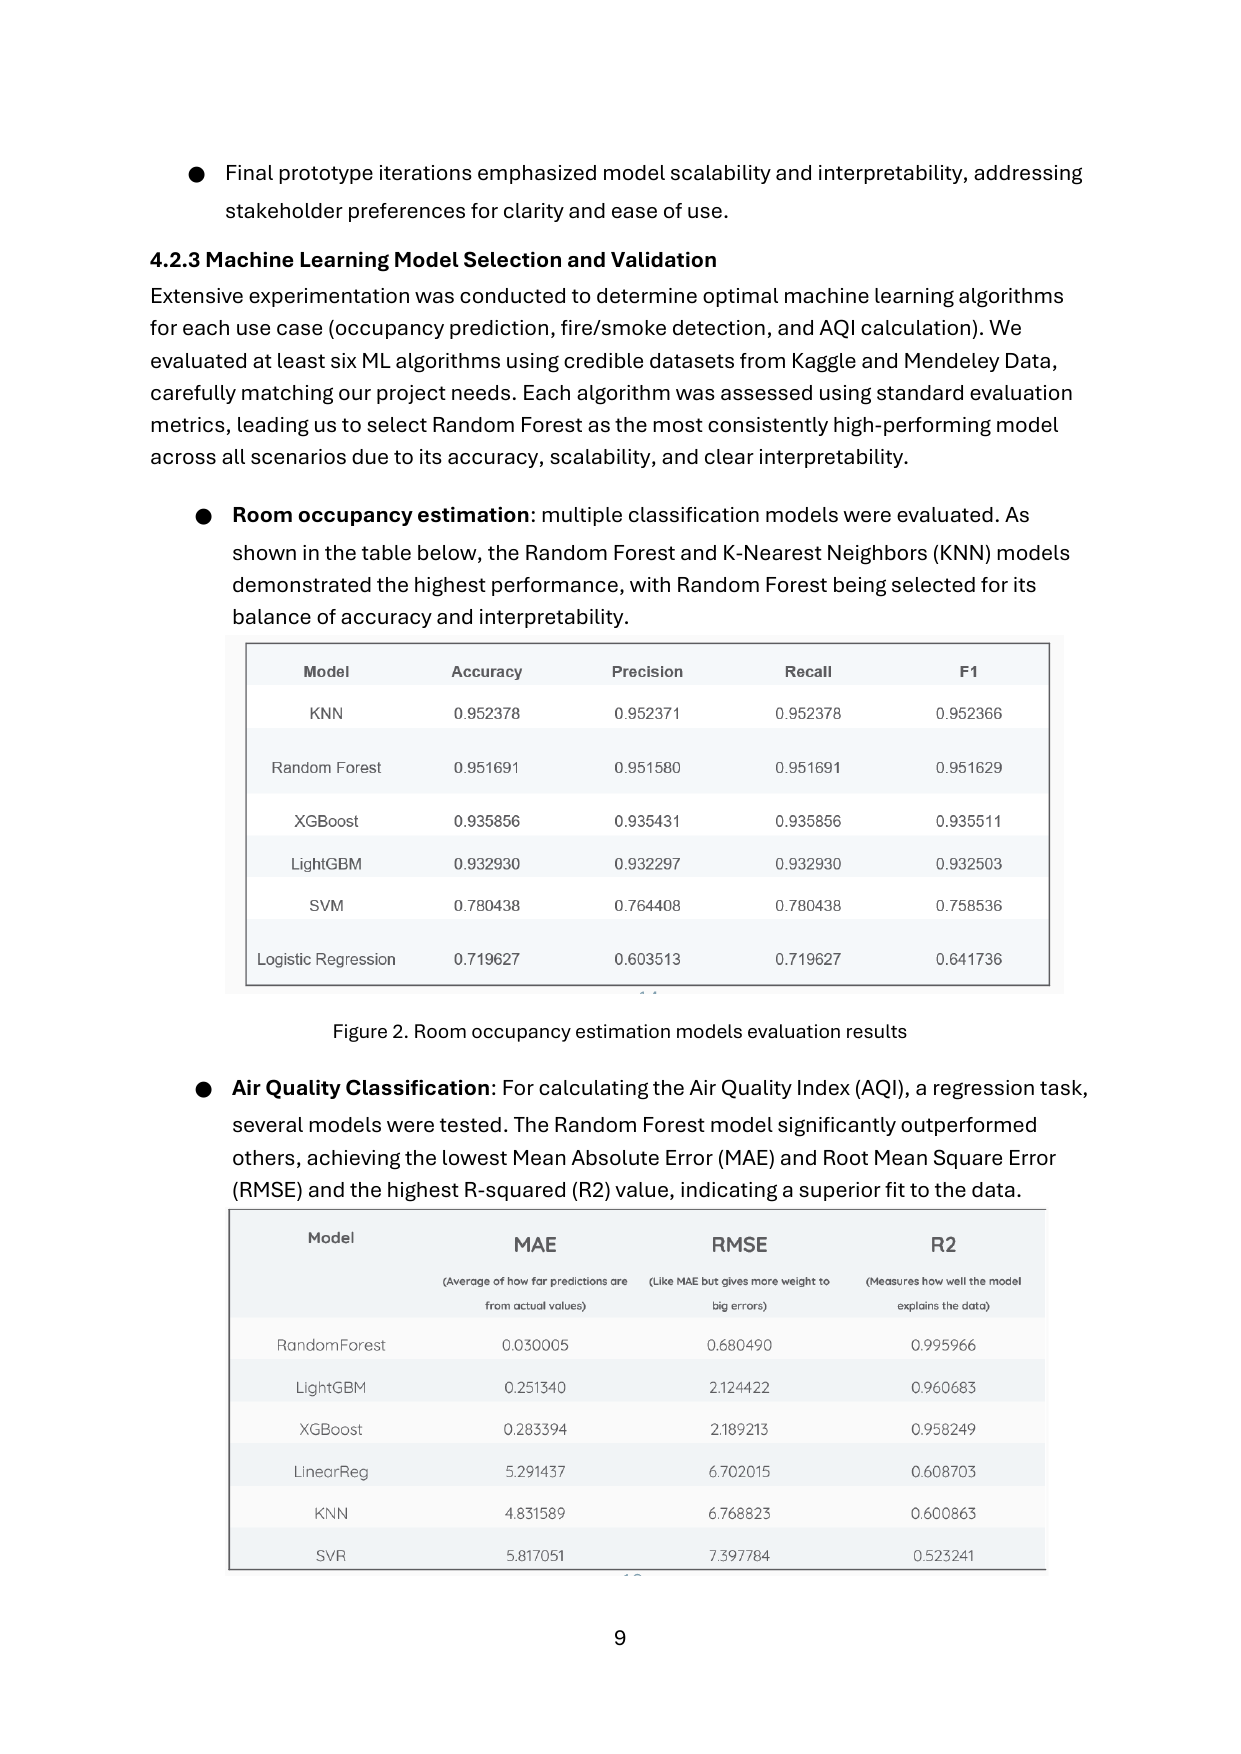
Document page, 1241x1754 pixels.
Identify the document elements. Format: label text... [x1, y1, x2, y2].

list Room occupancy estimation: multiple classification models were evaluated. As shown in the table below, the Random Forest and K-Nearest Neighbors (KNN) models demonstrated the highest performance, with Random Forest being selected for its balance of accuracy and interpretability. [194, 492, 1090, 631]
picture [225, 1207, 1049, 1576]
subtitle 4.2.3 Machine Learning Model Selection and Validation [150, 246, 1090, 274]
list Air Quality Classification: For calculating the Air Quality Index (AQI), a regression task, several models were tested. The Random Forest model significantly outperformed others, achieving the lowest Mean Absolute Error (MAE) and Root Mean Square Error (RMSE) and the highest R-squared (R2) value, indicating a superior fit to the data. [194, 1064, 1090, 1203]
text Extensive experimentation was conducted to determine optimal machine learning algorithms for each use case (occupancy prediction, fire/smoke detection, and AQI calculation). We evaluated at least six ML algorithms using credible datasets from Kaggle and Mendeley Data, carefully matching our project needs. Each algorithm was assessed using standard evaluation metrics, leading us to select Random Forest as the most consistently high-performing model across all scenarios due to its accuracy, scalability, and clear interpretability. [150, 282, 1090, 471]
list Final prototype iterations emphasized model scalability and interpretability, addressing stakeholder preferences for clarity and ease of use. [187, 150, 1090, 225]
text Figure 2. Room occupancy estimation models evaluation results [150, 1018, 1090, 1044]
picture [225, 635, 1064, 994]
